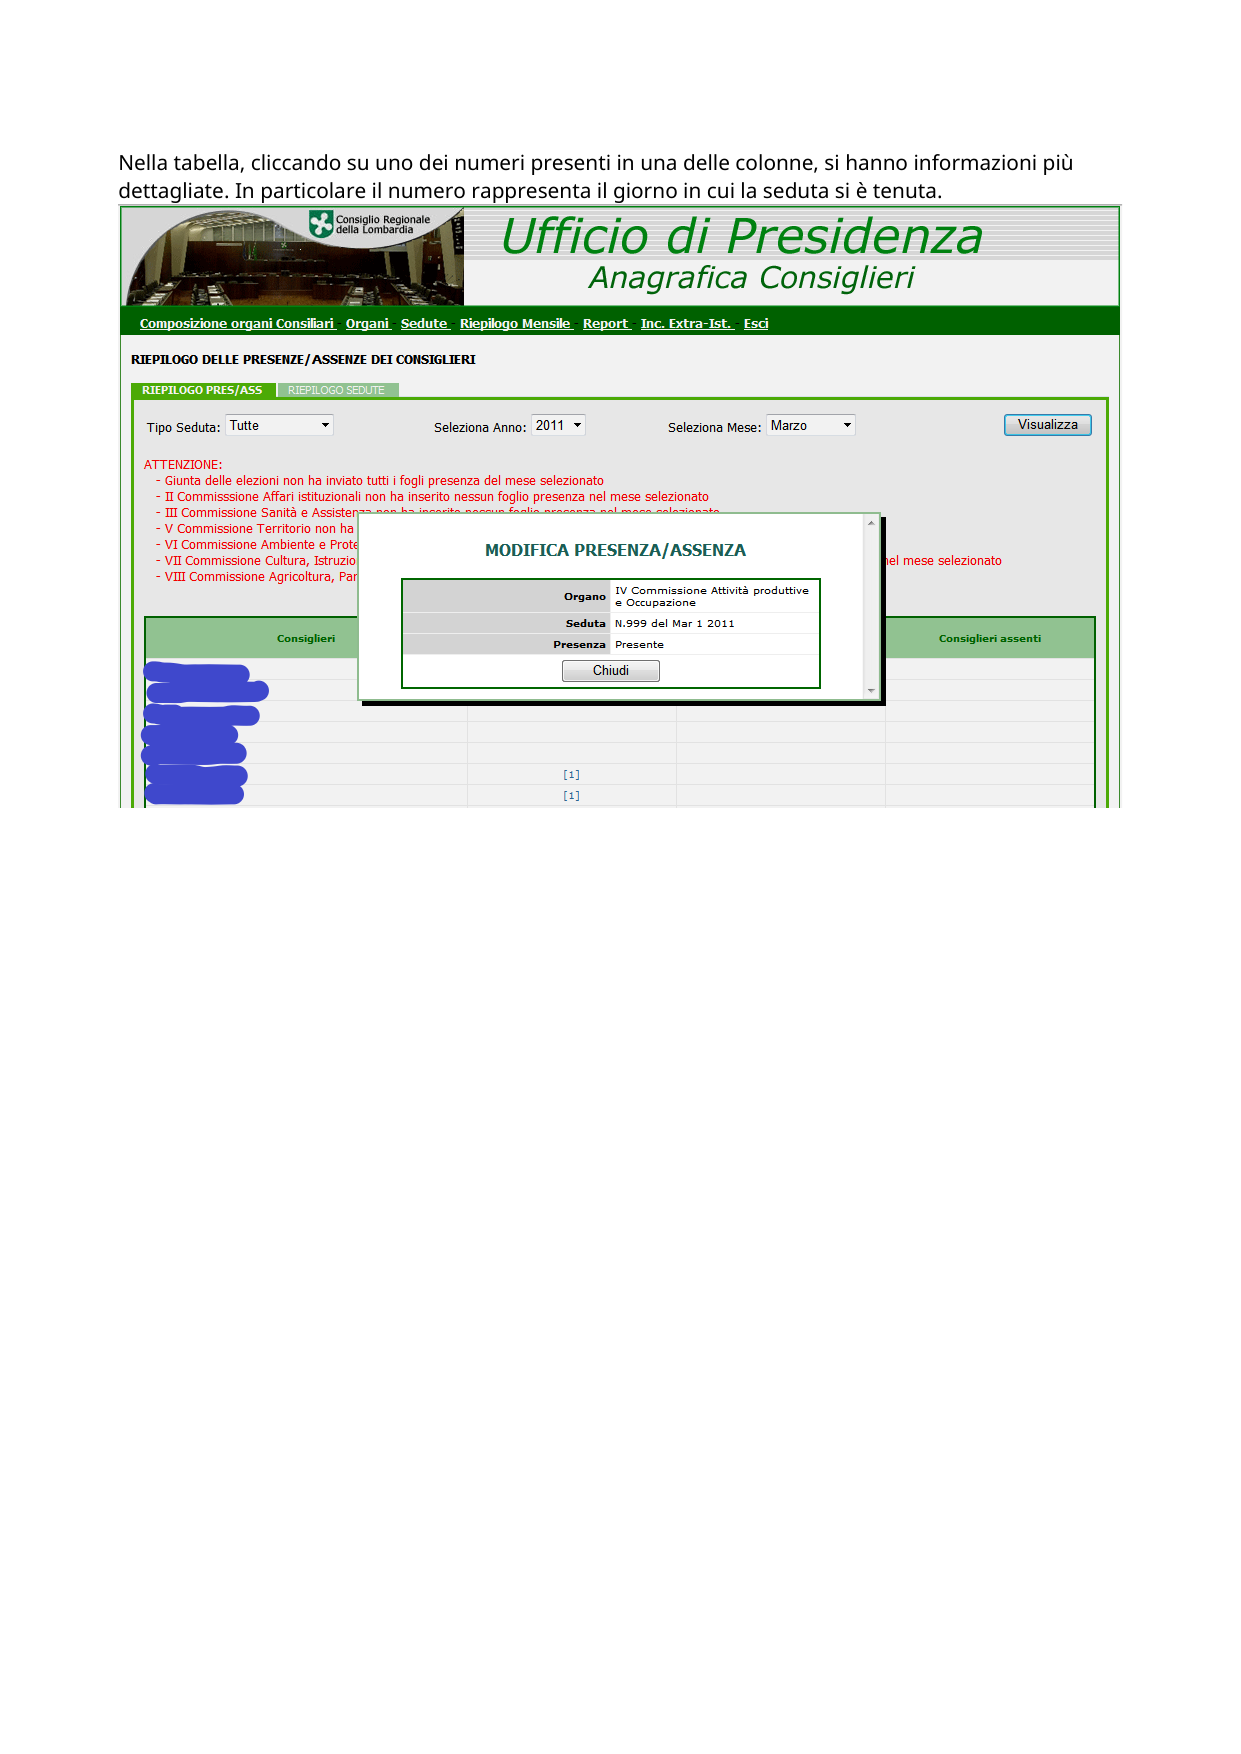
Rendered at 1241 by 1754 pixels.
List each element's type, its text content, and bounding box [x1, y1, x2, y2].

text Nella tabella, cliccando su uno dei numeri presenti in una delle colonne, si hanno informazioni più dettagliate. In particolare il numero rappresenta il giorno in cui la seduta si è tenuta. [118, 148, 1122, 204]
picture [118, 204, 1123, 809]
